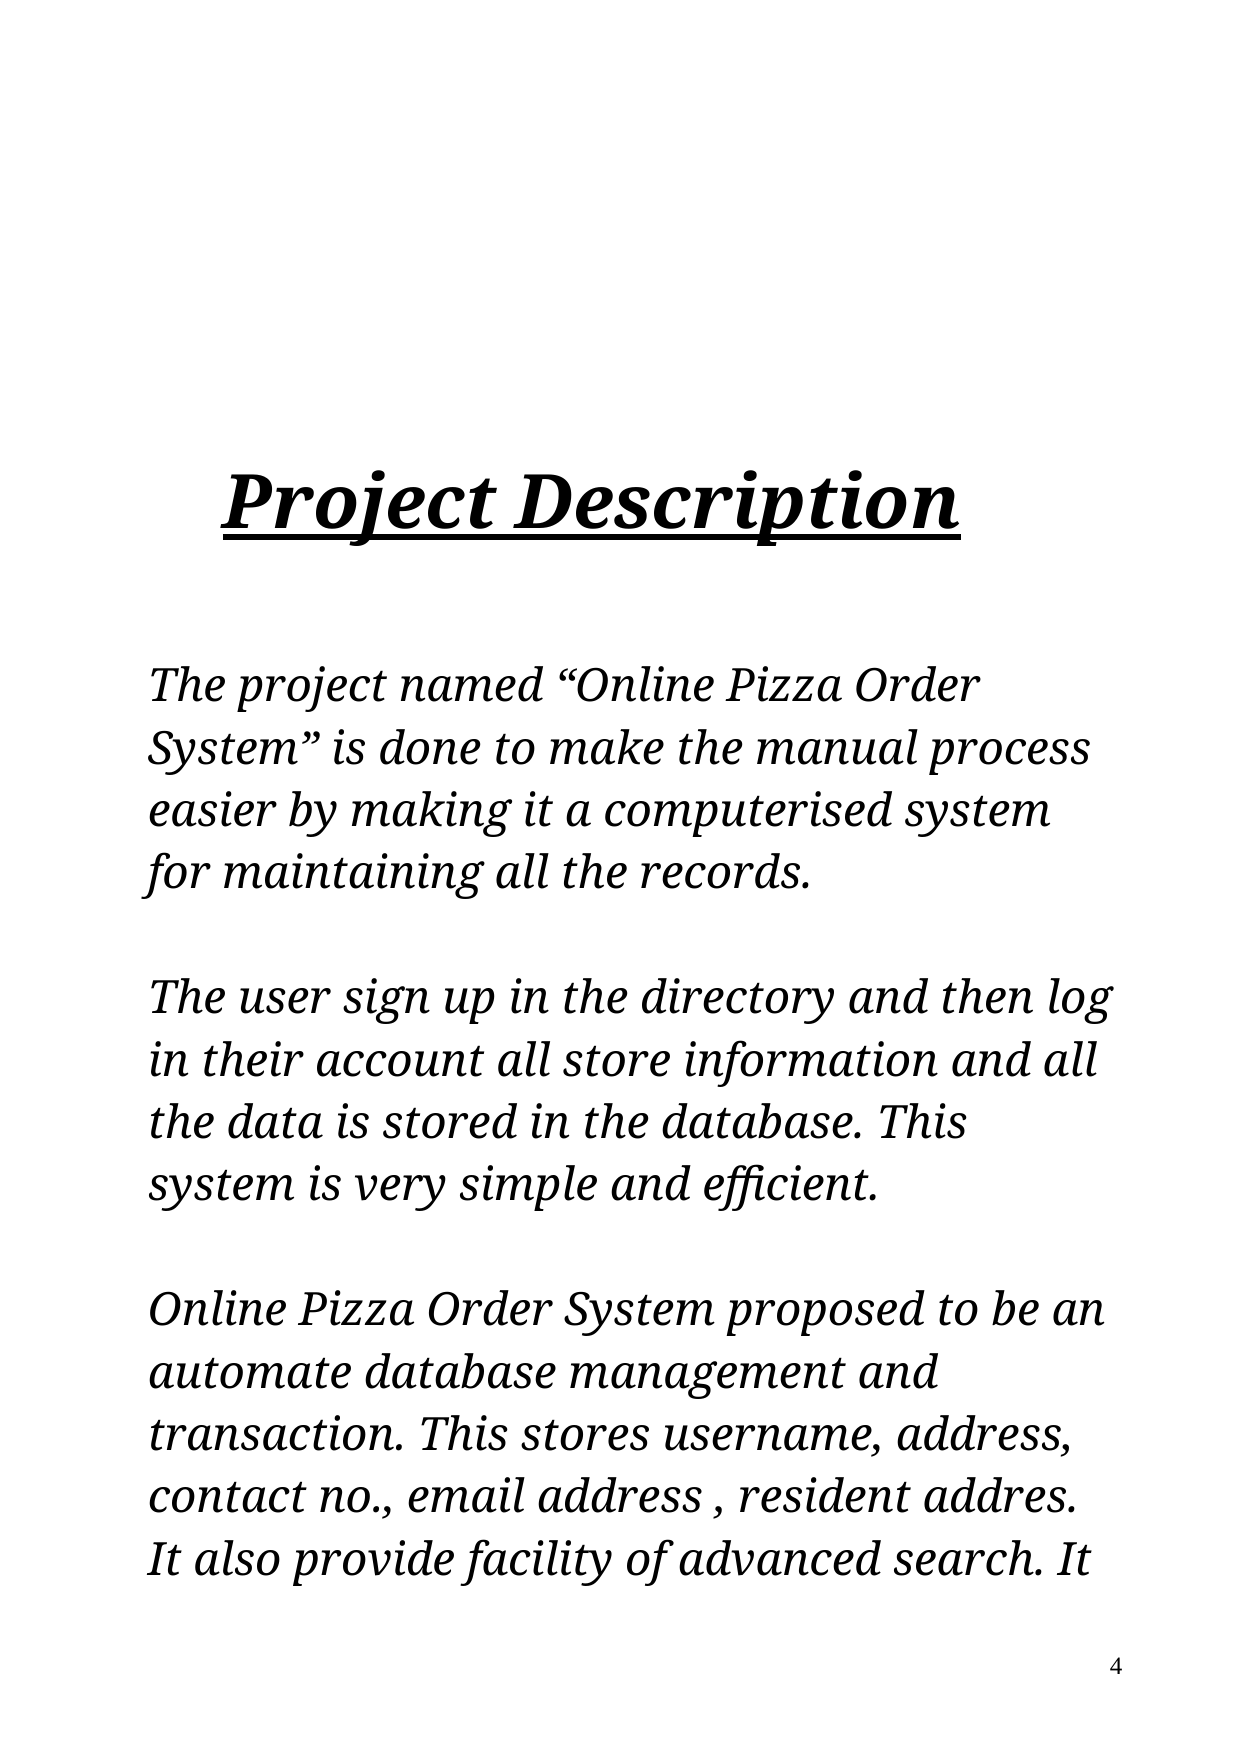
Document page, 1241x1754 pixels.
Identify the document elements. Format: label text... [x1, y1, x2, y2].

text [148, 1277, 1122, 1589]
text The project named “Online Pizza Order System” is done to make the manual process easier by making it a computerised system for maintaining all the records. [148, 653, 1122, 902]
text The user sign up in the directory and then log in their account all store information and all the data is stored in the database. This system is very simple and efficient. [148, 965, 1122, 1214]
text Project Description [148, 448, 1122, 551]
